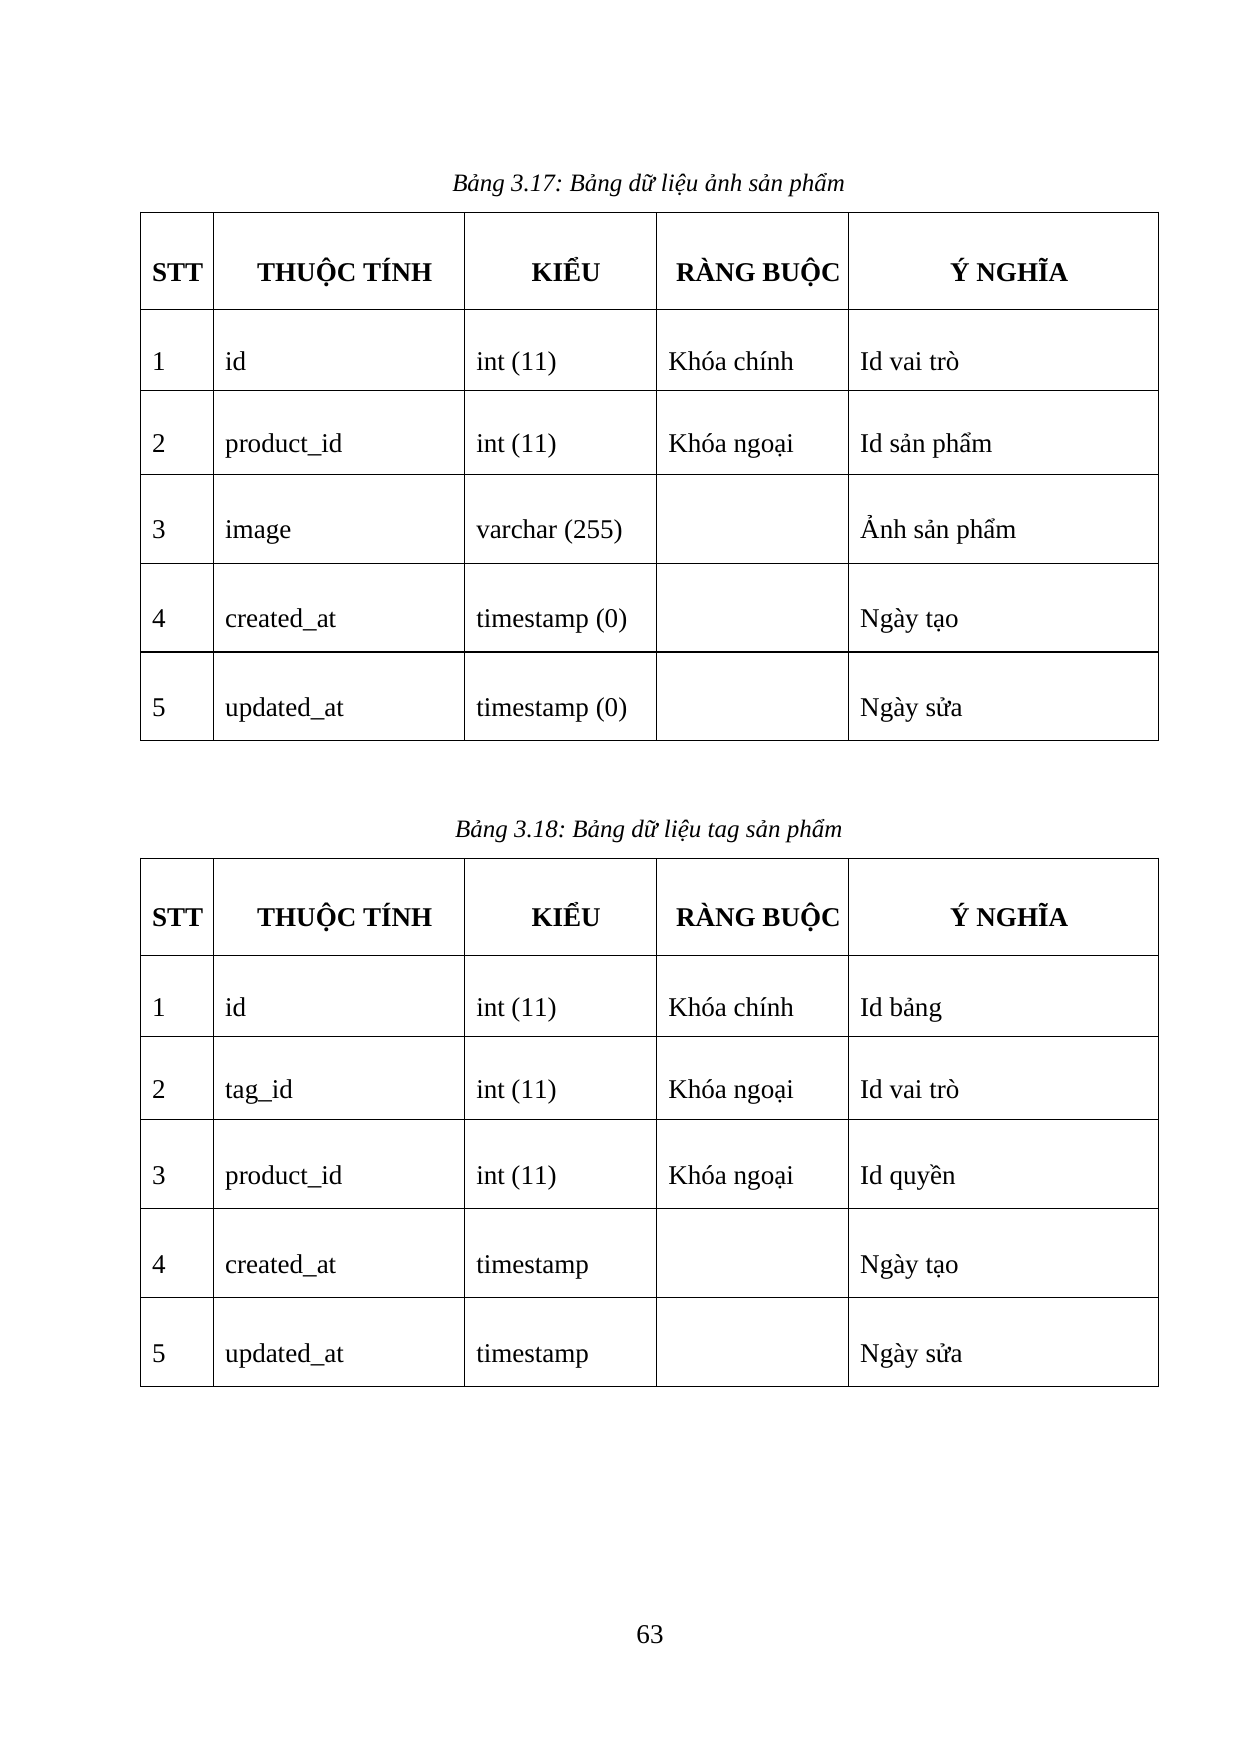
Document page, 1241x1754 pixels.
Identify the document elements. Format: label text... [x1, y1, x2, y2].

table_cell 3 [141, 475, 213, 562]
table_cell Id sản phẩm [849, 391, 1158, 473]
table_cell id [214, 956, 464, 1036]
table_cell updated_at [214, 1298, 464, 1386]
table_header Ý NGHĨA [849, 213, 1158, 309]
table_cell 5 [141, 653, 213, 740]
text Bảng 3.18: Bảng dữ liệu tag sản phẩm [177, 814, 1122, 843]
table_cell 1 [141, 310, 213, 390]
table_cell [657, 1298, 848, 1386]
table_cell Id bảng [849, 956, 1158, 1036]
table_cell timestamp [465, 1209, 656, 1297]
table_cell timestamp [465, 1298, 656, 1386]
table_cell Ngày sửa [849, 653, 1158, 740]
table_header STT [141, 859, 213, 955]
table_header THUỘC TÍNH [214, 213, 464, 309]
table_cell Ảnh sản phẩm [849, 475, 1158, 562]
table_cell Ngày sửa [849, 1298, 1158, 1386]
table_cell varchar (255) [465, 475, 656, 562]
table_cell Id vai trò [849, 310, 1158, 390]
table_cell [657, 564, 848, 651]
table_cell Ngày tạo [849, 1209, 1158, 1297]
table_cell image [214, 475, 464, 562]
table_cell 2 [141, 391, 213, 473]
table_cell Khóa ngoại [657, 1120, 848, 1208]
table_cell int (11) [465, 1120, 656, 1208]
table_cell product_id [214, 391, 464, 473]
table_cell int (11) [465, 310, 656, 390]
table_cell int (11) [465, 956, 656, 1036]
table_cell [657, 1209, 848, 1297]
table_cell [657, 653, 848, 740]
table_header STT [141, 213, 213, 309]
table_cell 3 [141, 1120, 213, 1208]
table_header KIỂU [465, 213, 656, 309]
table_cell created_at [214, 1209, 464, 1297]
table_cell [657, 475, 848, 562]
table_cell id [214, 310, 464, 390]
table_cell 4 [141, 1209, 213, 1297]
table_cell timestamp (0) [465, 653, 656, 740]
table_cell 1 [141, 956, 213, 1036]
table_header KIỂU [465, 859, 656, 955]
table_cell timestamp (0) [465, 564, 656, 651]
table_cell Khóa chính [657, 310, 848, 390]
table_cell Khóa ngoại [657, 1037, 848, 1119]
table_header Ý NGHĨA [849, 859, 1158, 955]
table_cell tag_id [214, 1037, 464, 1119]
table_cell int (11) [465, 391, 656, 473]
text Bảng 3.17: Bảng dữ liệu ảnh sản phẩm [177, 168, 1122, 197]
table_header RÀNG BUỘC [657, 213, 848, 309]
table_header RÀNG BUỘC [657, 859, 848, 955]
table_cell int (11) [465, 1037, 656, 1119]
table_cell updated_at [214, 653, 464, 740]
table_cell Khóa ngoại [657, 391, 848, 473]
table_cell created_at [214, 564, 464, 651]
table_header THUỘC TÍNH [214, 859, 464, 955]
table_cell Khóa chính [657, 956, 848, 1036]
table_cell Id vai trò [849, 1037, 1158, 1119]
table_cell Id quyền [849, 1120, 1158, 1208]
table_cell Ngày tạo [849, 564, 1158, 651]
table_cell product_id [214, 1120, 464, 1208]
table_cell 2 [141, 1037, 213, 1119]
table_cell 5 [141, 1298, 213, 1386]
table_cell 4 [141, 564, 213, 651]
